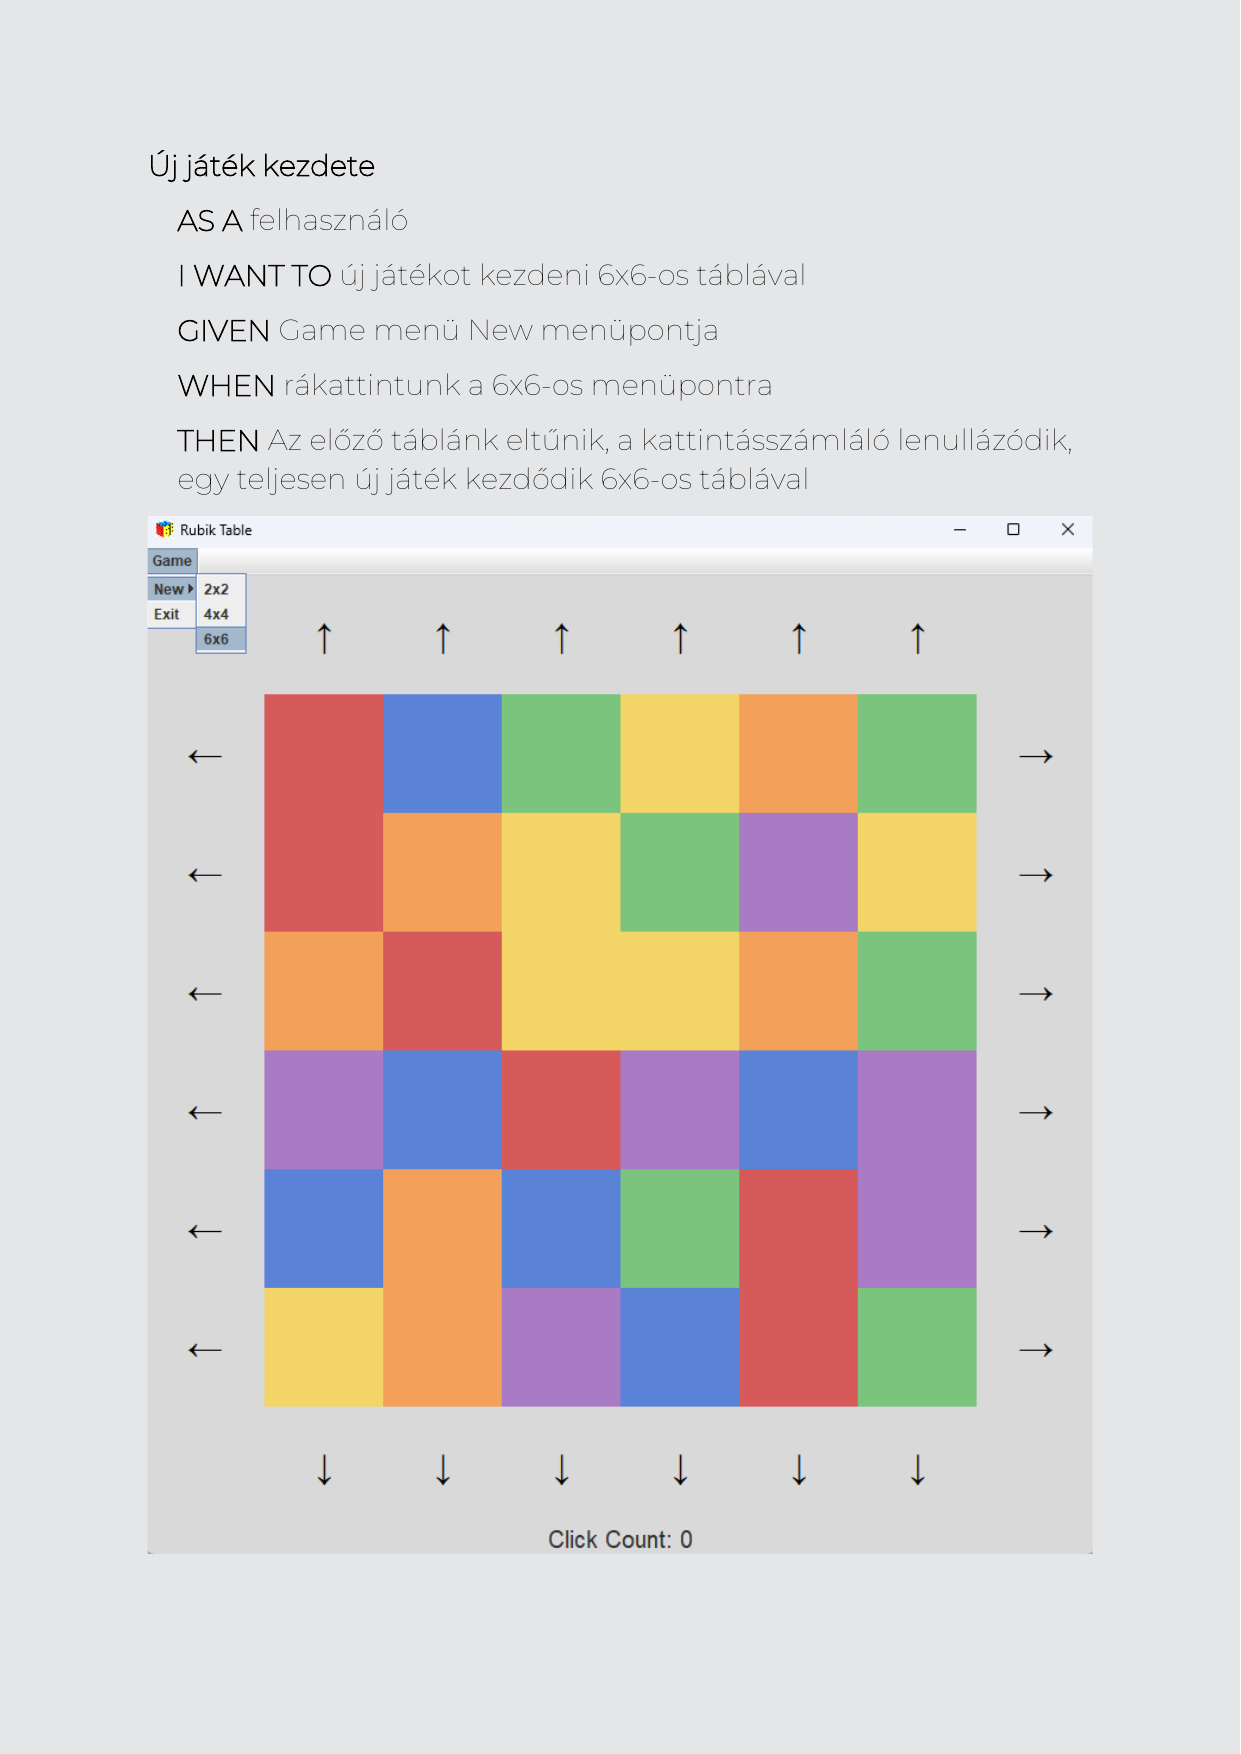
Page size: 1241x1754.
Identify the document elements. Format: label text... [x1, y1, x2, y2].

text I WANT TO új játékot kezdeni 6x6-os táblával [177, 258, 1093, 293]
text THEN Az előző táblánk eltűnik, a kattintásszámláló lenullázódik, egy teljesen új játék kezdődik 6x6-os táblával [177, 423, 1093, 496]
text Új játék kezdete [148, 148, 1093, 183]
text AS A felhasználó [177, 203, 1093, 238]
text WHEN rákattintunk a 6x6-os menüpontra [177, 368, 1093, 403]
picture [147, 516, 1093, 1554]
text GIVEN Game menü New menüpontja [177, 313, 1093, 348]
